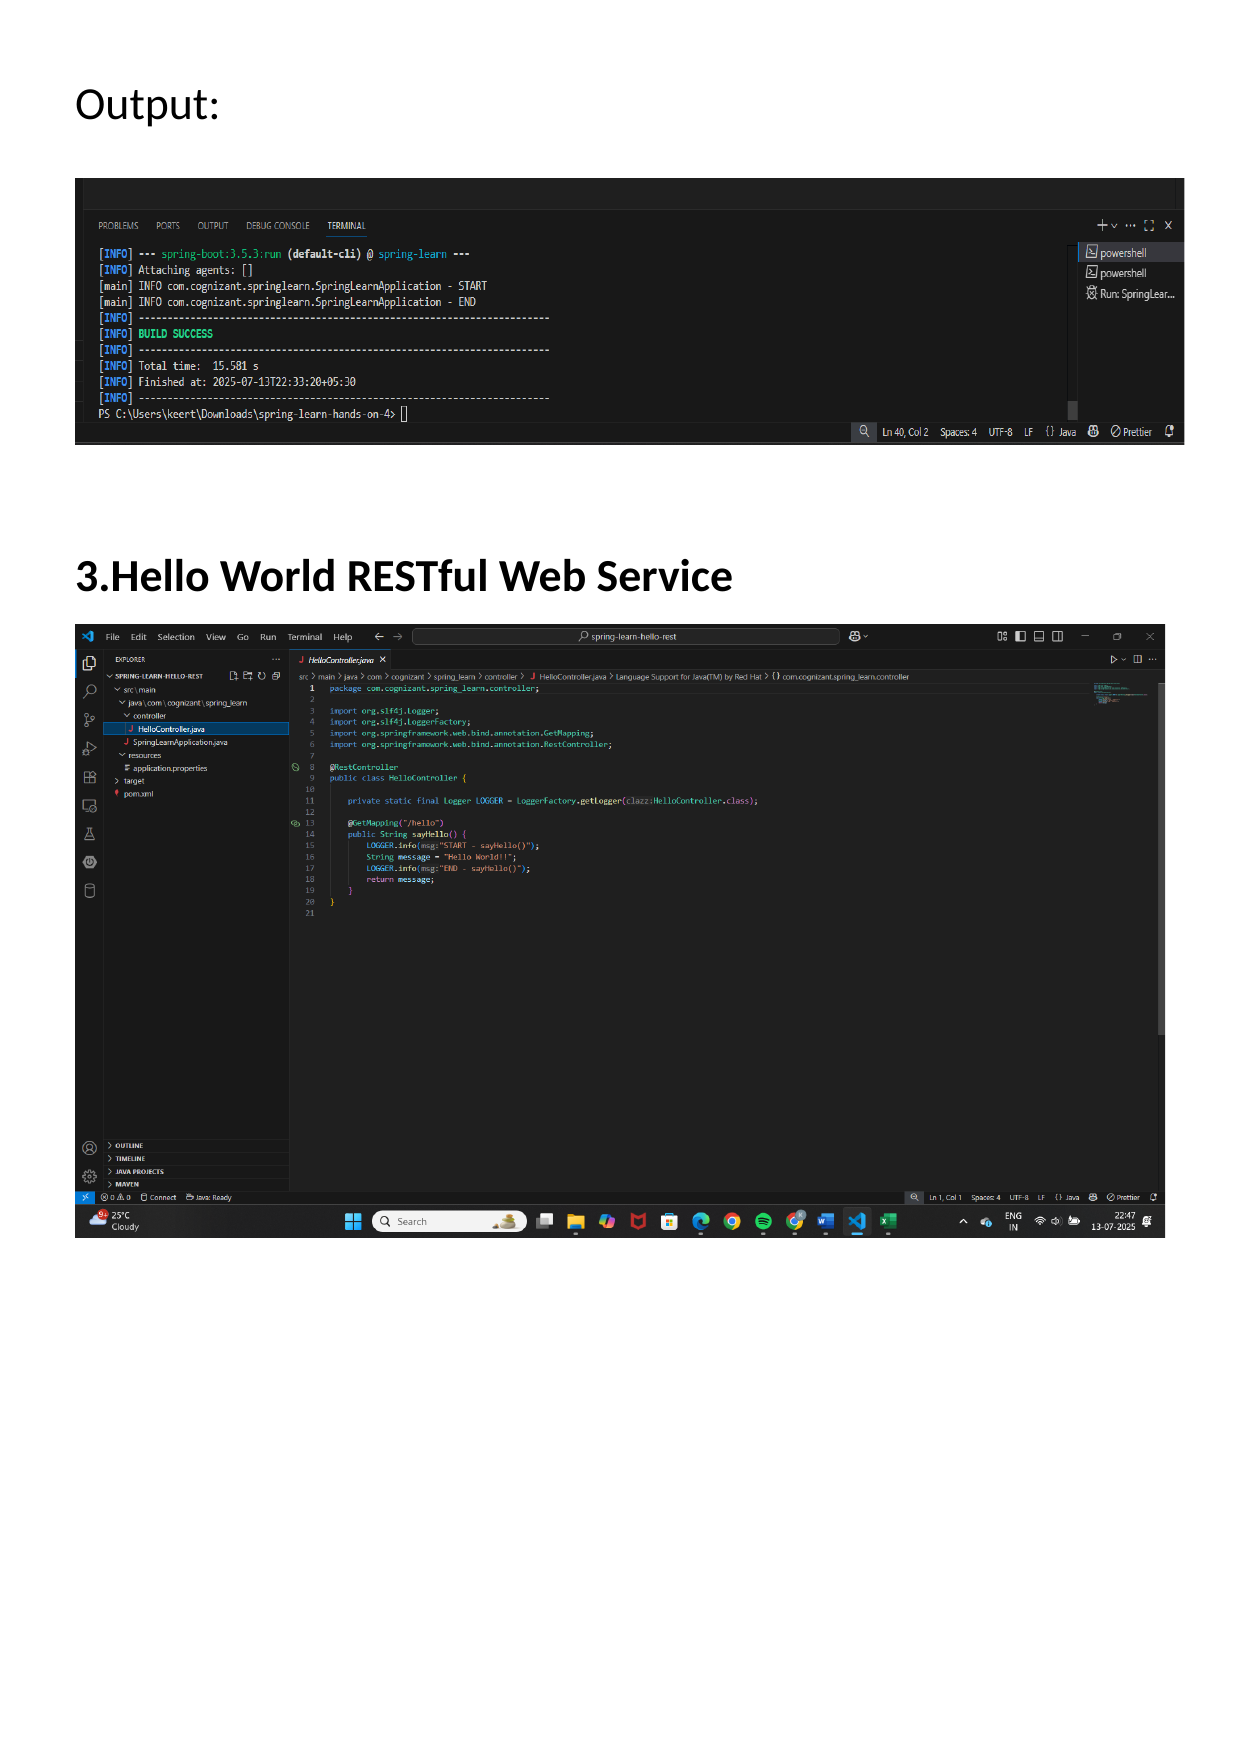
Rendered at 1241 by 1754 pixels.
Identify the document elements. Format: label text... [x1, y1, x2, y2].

text Output: [75, 75, 1165, 131]
picture [75, 624, 1166, 1238]
text 3.Hello World RESTful Web Service [75, 547, 1165, 603]
picture [75, 178, 1185, 445]
